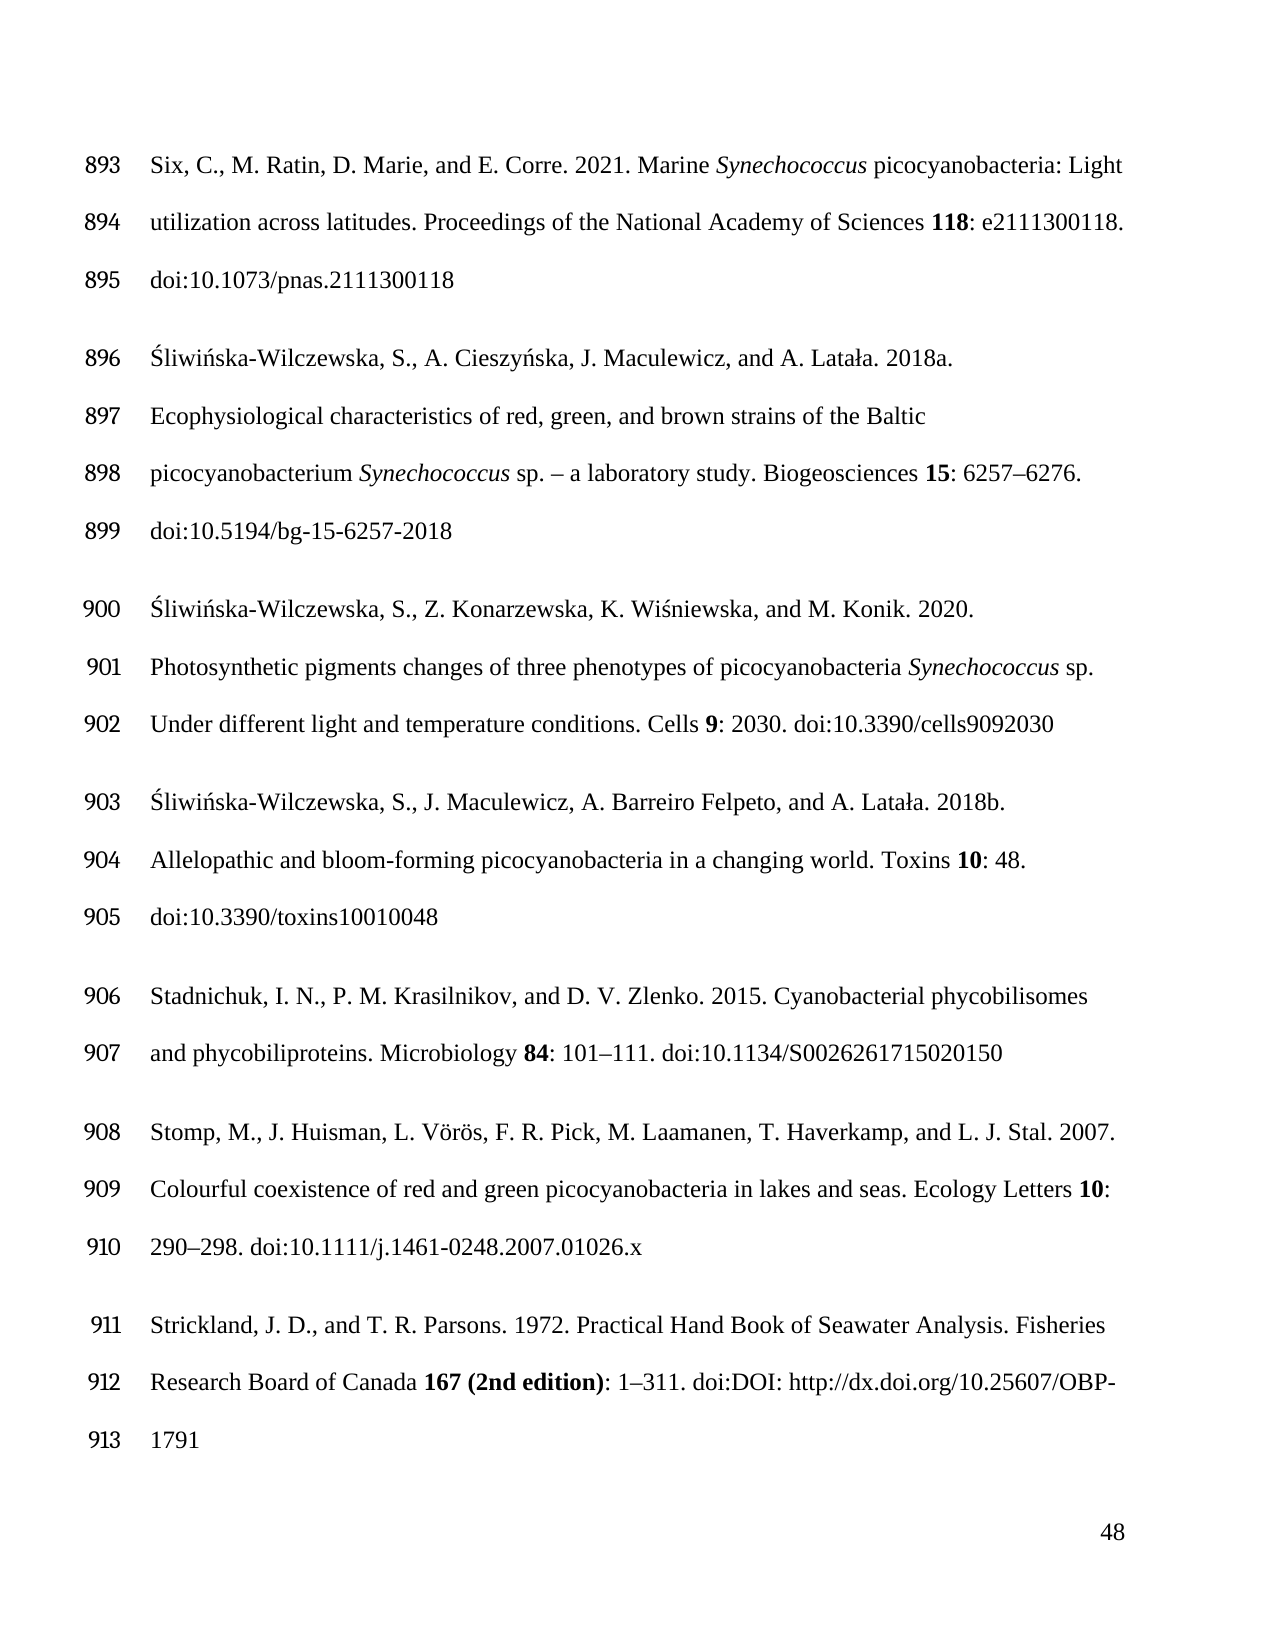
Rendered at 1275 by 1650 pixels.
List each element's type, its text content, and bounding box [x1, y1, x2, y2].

text Stadnichuk, I. N., P. M. Krasilnikov, and D. V. Zlenko. 2015. Cyanobacterial phycobilisomes and phycobiliproteins. Microbiology 84: 101–111. doi:10.1134/S0026261715020150 [150, 981, 1125, 1067]
text Śliwińska-Wilczewska, S., J. Maculewicz, A. Barreiro Felpeto, and A. Latała. 2018b. Allelopathic and bloom-forming picocyanobacteria in a changing world. Toxins 10: 48. doi:10.3390/toxins10010048 [150, 787, 1125, 931]
text Strickland, J. D., and T. R. Parsons. 1972. Practical Hand Book of Seawater Analysis. Fisheries Research Board of Canada 167 (2nd edition): 1–311. doi:DOI: http://dx.doi.org/10.25607/OBP-1791 [150, 1310, 1125, 1454]
text Six, C., M. Ratin, D. Marie, and E. Corre. 2021. Marine Synechococcus picocyanobacteria: Light utilization across latitudes. Proceedings of the National Academy of Sciences 118: e2111300118. doi:10.1073/pnas.2111300118 [150, 150, 1125, 294]
text Śliwińska-Wilczewska, S., Z. Konarzewska, K. Wiśniewska, and M. Konik. 2020. Photosynthetic pigments changes of three phenotypes of picocyanobacteria Synechococcus sp. Under different light and temperature conditions. Cells 9: 2030. doi:10.3390/cells9092030 [150, 594, 1125, 738]
text Stomp, M., J. Huisman, L. Vörös, F. R. Pick, M. Laamanen, T. Haverkamp, and L. J. Stal. 2007. Colourful coexistence of red and green picocyanobacteria in lakes and seas. Ecology Letters 10: 290–298. doi:10.1111/j.1461-0248.2007.01026.x [150, 1117, 1125, 1260]
text Śliwińska-Wilczewska, S., A. Cieszyńska, J. Maculewicz, and A. Latała. 2018a. Ecophysiological characteristics of red, green, and brown strains of the Baltic picocyanobacterium Synechococcus sp. – a laboratory study. Biogeosciences 15: 6257–6276. doi:10.5194/bg-15-6257-2018 [150, 343, 1125, 544]
